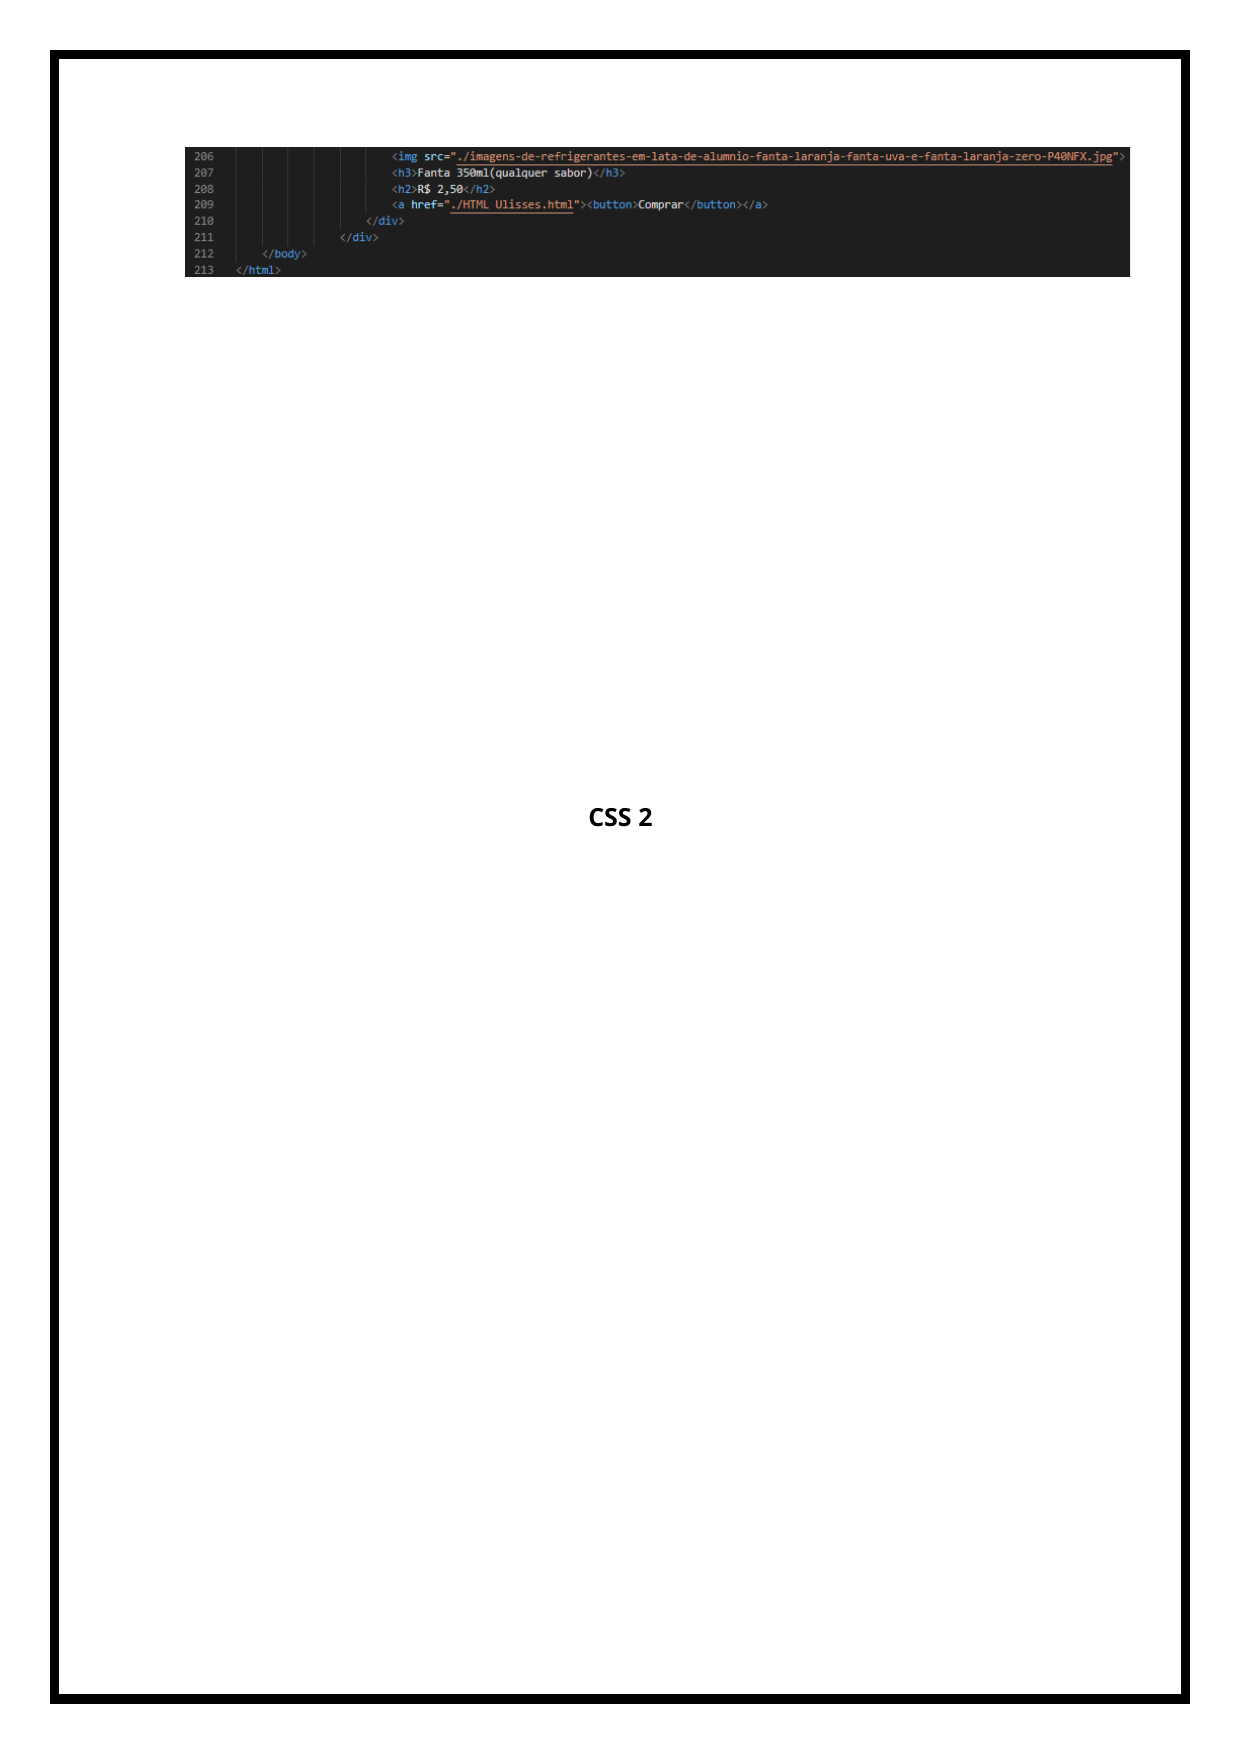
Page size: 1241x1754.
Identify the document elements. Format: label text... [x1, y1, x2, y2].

text CSS 2 [148, 799, 1092, 833]
picture [185, 147, 1130, 277]
